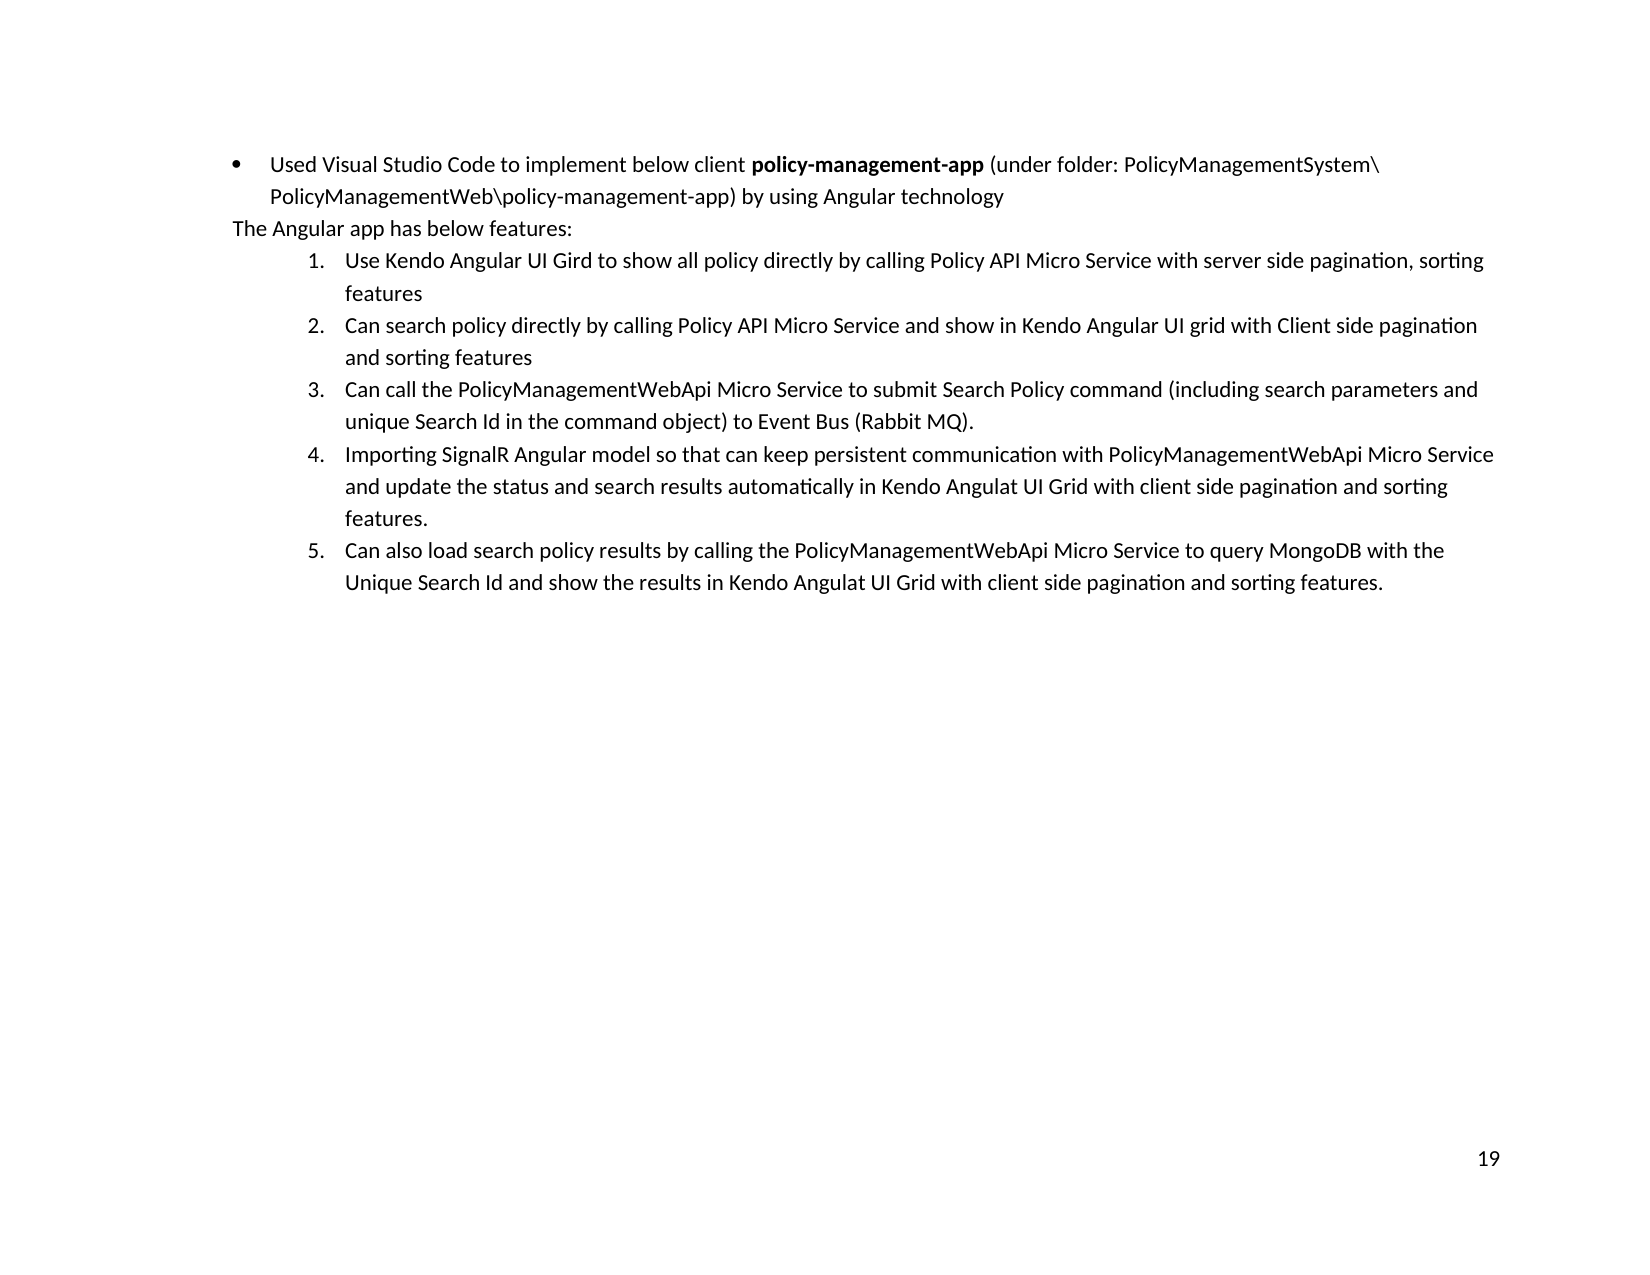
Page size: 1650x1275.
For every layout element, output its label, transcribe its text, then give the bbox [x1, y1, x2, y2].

list The Angular app has below features: [232, 214, 1500, 242]
list Used Visual Studio Code to implement below client policy-management-app (under folder: PolicyManagementSystem\PolicyManagementWeb\policy-management-app) by using Angular technology [232, 150, 1500, 210]
list Can also load search policy results by calling the PolicyManagementWebApi Micro Service to query MongoDB with the Unique Search Id and show the results in Kendo Angulat UI Grid with client side pagination and sorting features. [307, 536, 1500, 596]
list Can search policy directly by calling Policy API Micro Service and show in Kendo Angular UI grid with Client side pagination and sorting features [307, 311, 1500, 371]
list Importing SignalR Angular model so that can keep persistent communication with PolicyManagementWebApi Micro Service and update the status and search results automatically in Kendo Angulat UI Grid with client side pagination and sorting features. [307, 440, 1500, 532]
list Can call the PolicyManagementWebApi Micro Service to submit Search Policy command (including search parameters and unique Search Id in the command object) to Event Bus (Rabbit MQ). [307, 375, 1500, 436]
list Use Kendo Angular UI Gird to show all policy directly by calling Policy API Micro Service with server side pagination, sorting features [307, 247, 1500, 307]
